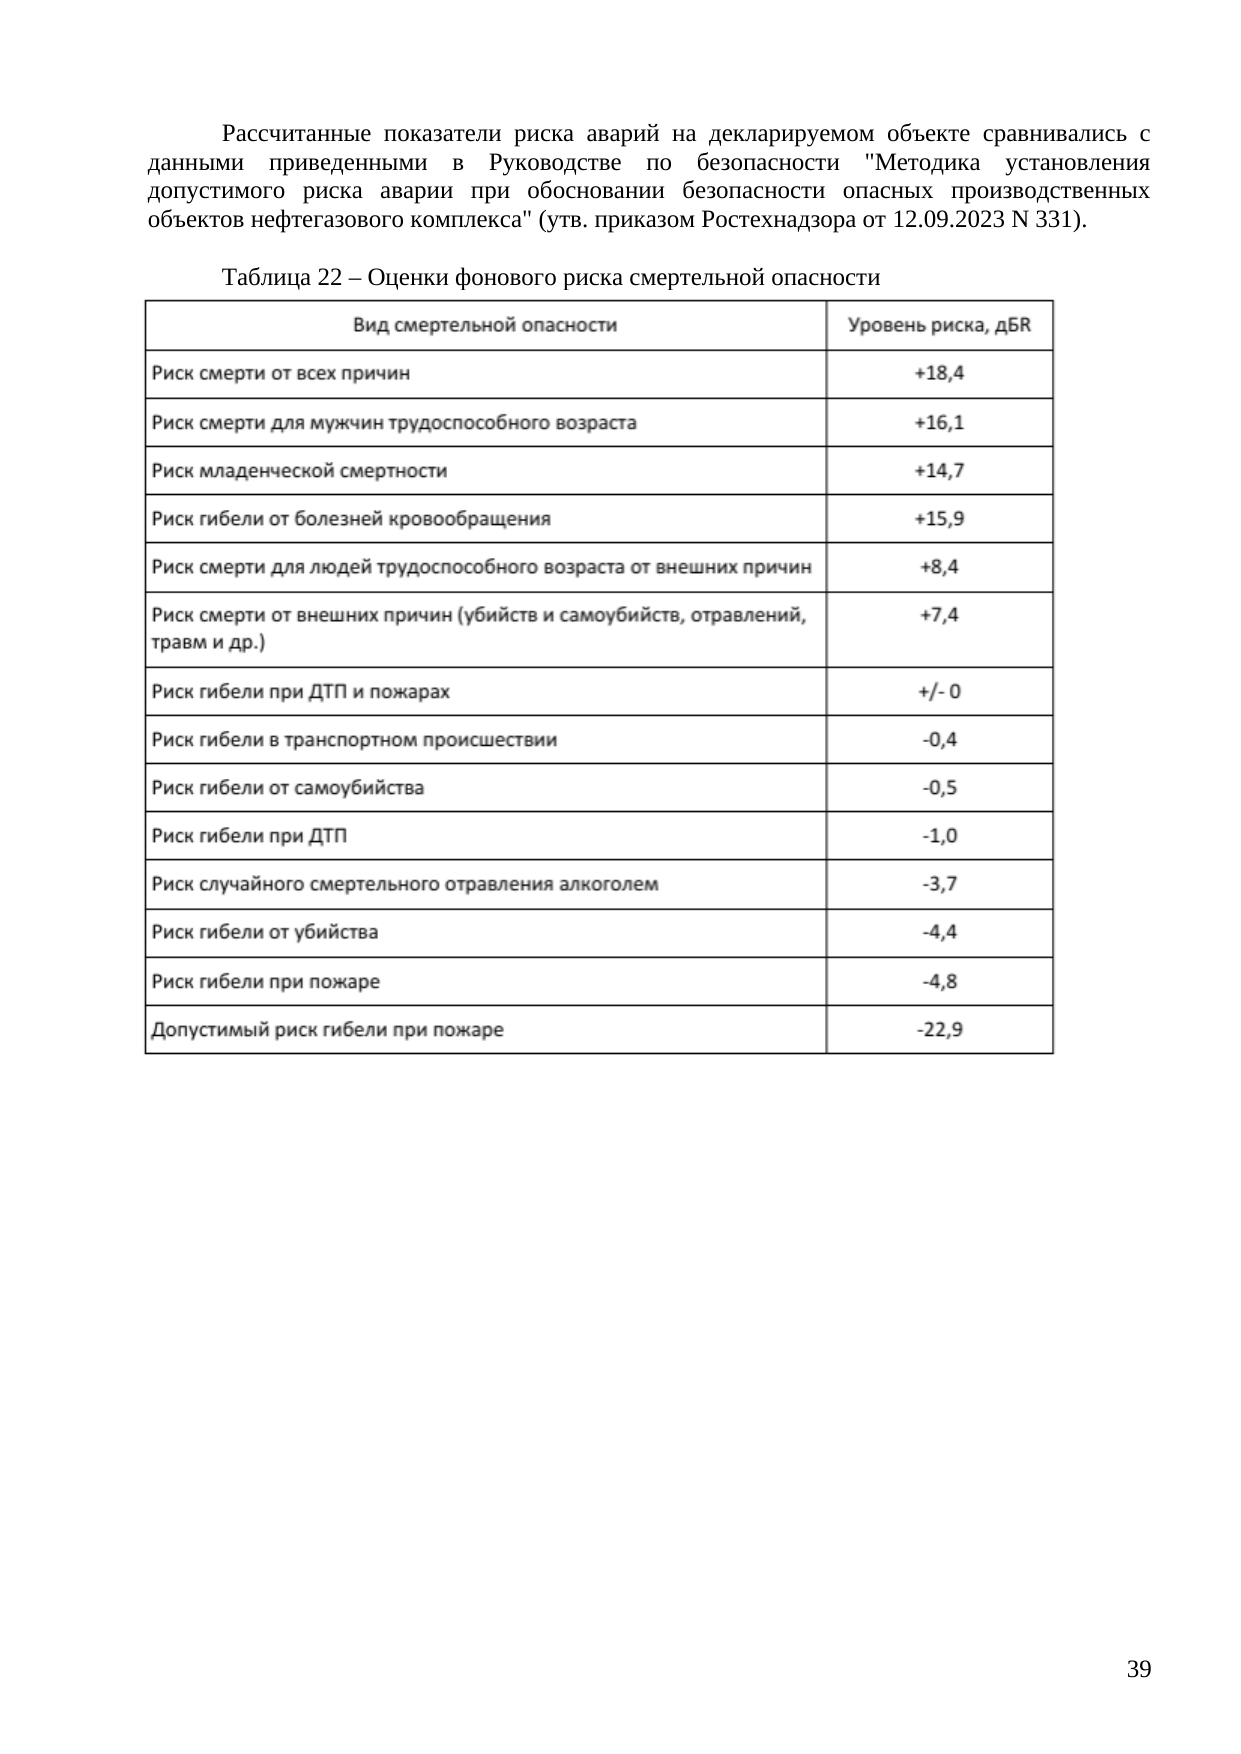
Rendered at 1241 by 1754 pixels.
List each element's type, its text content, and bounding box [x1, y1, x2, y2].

picture [118, 290, 1093, 1071]
text Рассчитанные показатели риска аварий на декларируемом объекте сравнивались с данными приведенными в Руководстве по безопасности "Методика установления допустимого риска аварии при обосновании безопасности опасных производственных объектов нефтегазового комплекса" (утв. приказом Ростехнадзора от 12.09.2023 N 331). [148, 118, 1152, 233]
